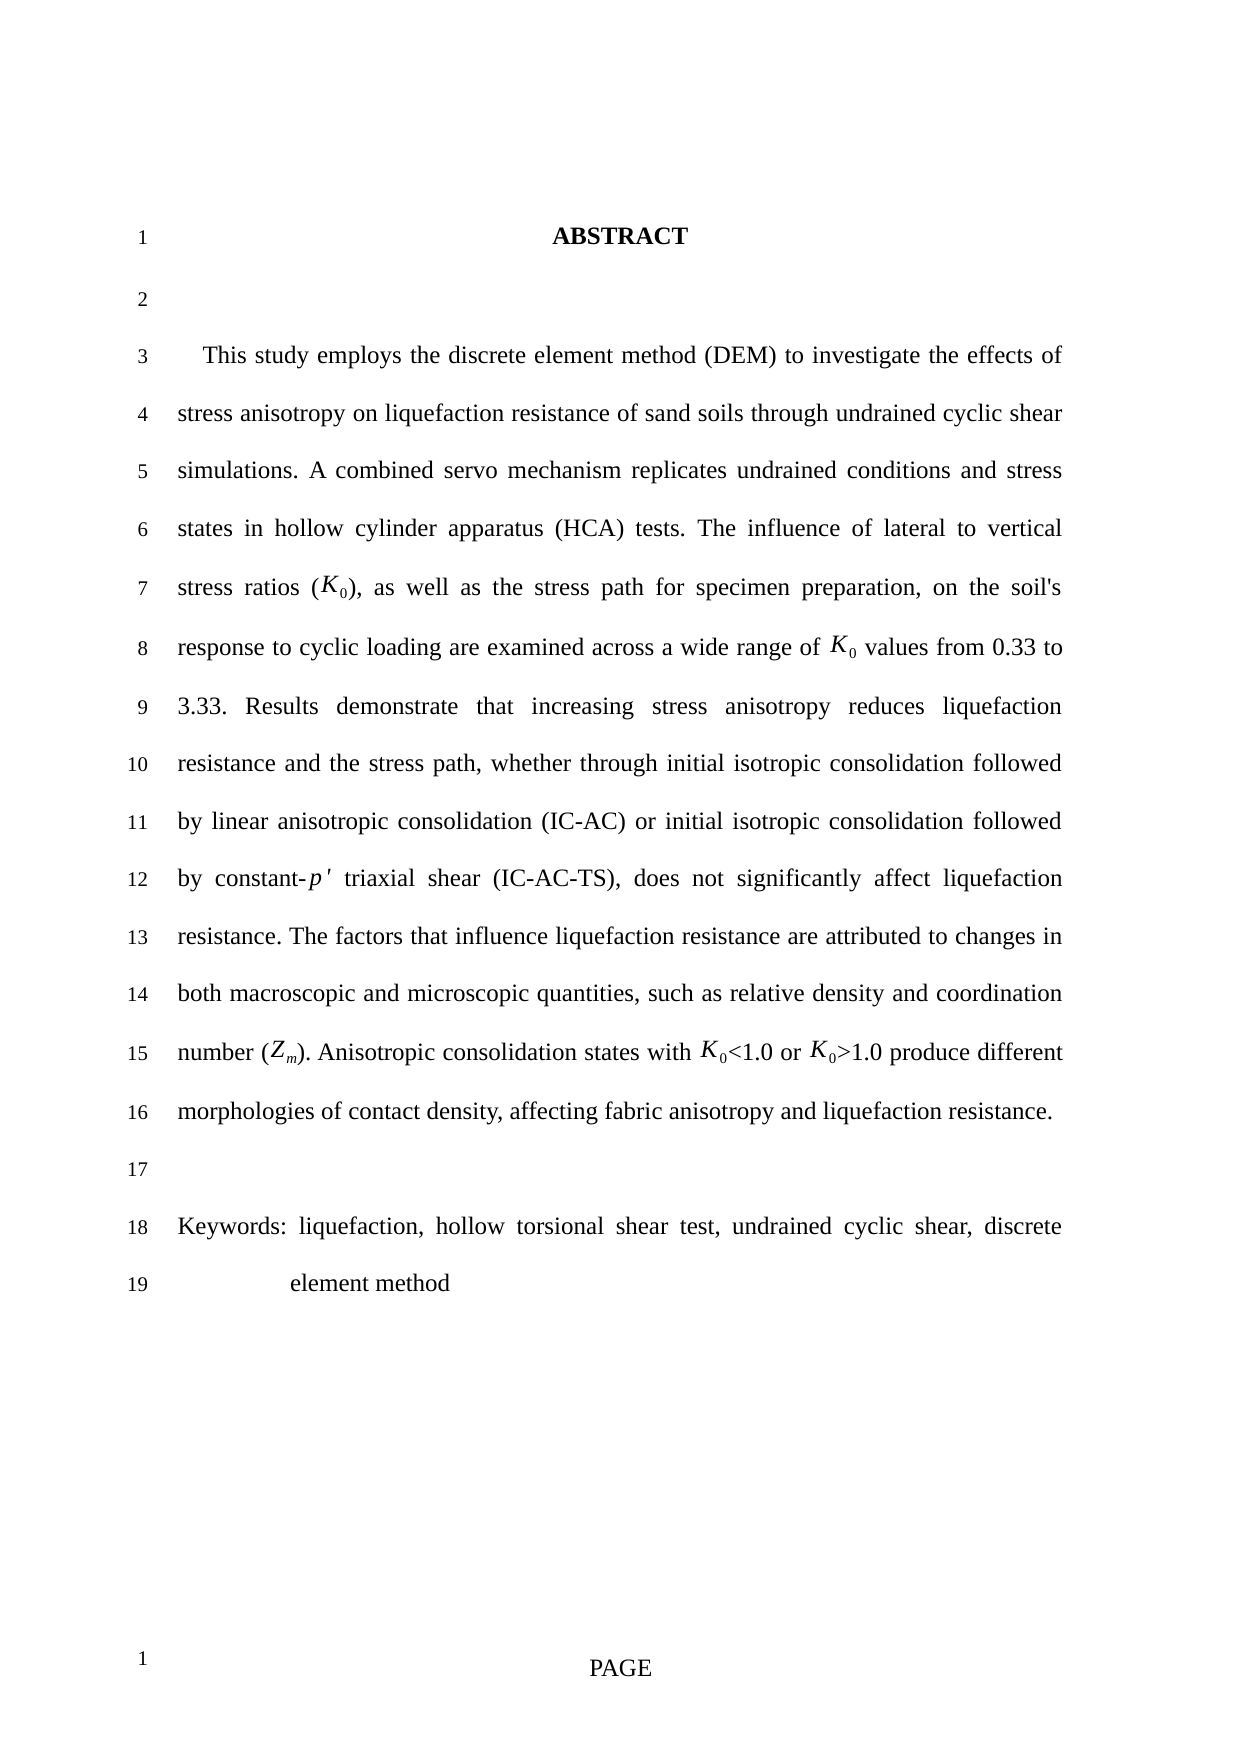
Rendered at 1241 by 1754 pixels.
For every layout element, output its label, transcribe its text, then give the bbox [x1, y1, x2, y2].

text ABSTRACT [177, 217, 1063, 254]
text Keywords: liquefaction, hollow torsional shear test, undrained cyclic shear, discrete element method [177, 1211, 1063, 1297]
text This study employs the discrete element method (DEM) to investigate the effects of stress anisotropy on liquefaction resistance of sand soils through undrained cyclic shear simulations. A combined servo mechanism replicates undrained conditions and stress states in hollow cylinder apparatus (HCA) tests. The influence of lateral to vertical stress ratios (), as well as the stress path for specimen preparation, on the soil's response to cyclic loading are examined across a wide range of values from 0.33 to 3.33. Results demonstrate that increasing stress anisotropy reduces liquefaction resistance and the stress path, whether through initial isotropic consolidation followed by linear anisotropic consolidation (IC-AC) or initial isotropic consolidation followed by constant- triaxial shear (IC-AC-TS), does not significantly affect liquefaction resistance. The factors that influence liquefaction resistance are attributed to changes in both macroscopic and microscopic quantities, such as relative density and coordination number (). Anisotropic consolidation states with <1.0 or >1.0 produce different morphologies of contact density, affecting fabric anisotropy and liquefaction resistance. [177, 341, 1063, 1124]
